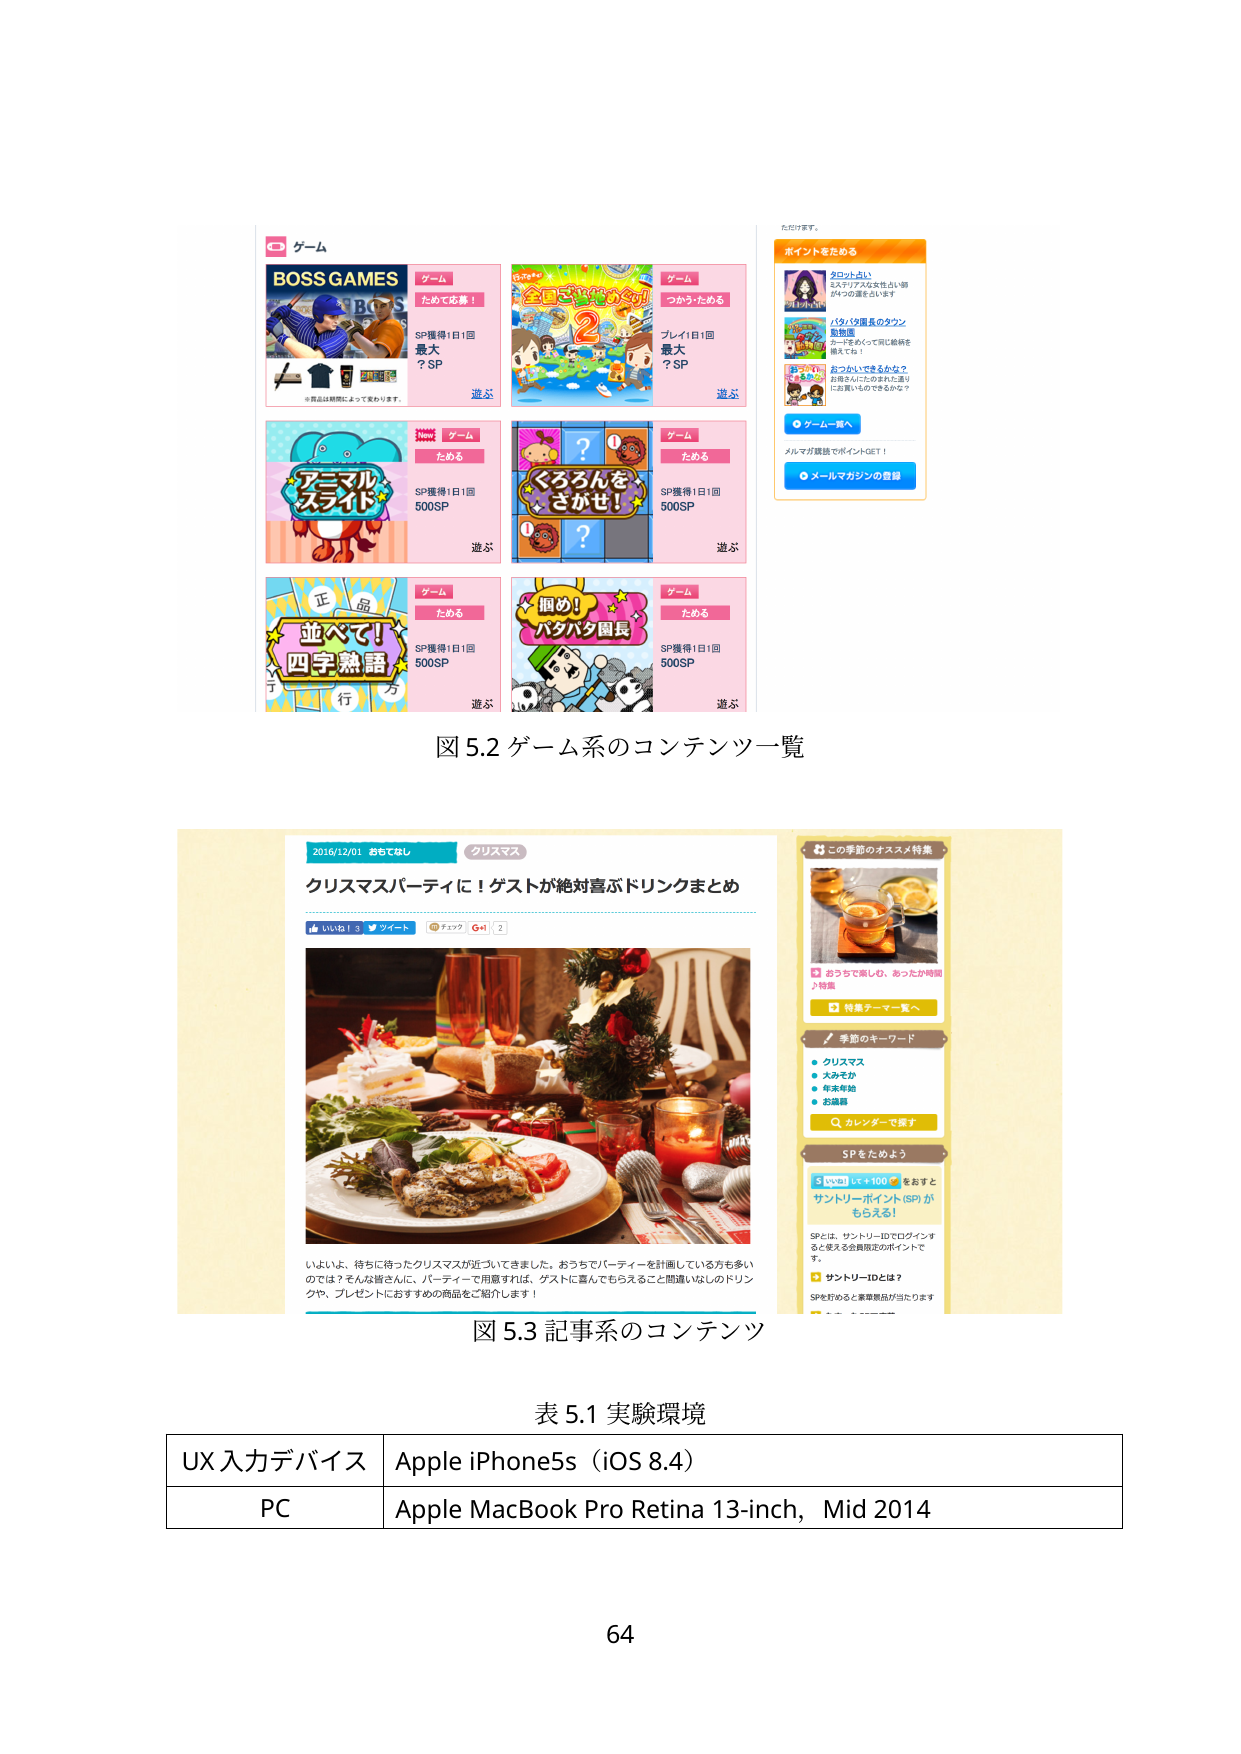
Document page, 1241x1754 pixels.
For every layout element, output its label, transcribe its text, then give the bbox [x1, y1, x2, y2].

text 図5.3 記事系のコンテンツ [177, 1308, 1063, 1350]
table_cell PC [167, 1487, 383, 1528]
table_header UX入力デバイス [167, 1435, 383, 1486]
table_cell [384, 1487, 1122, 1528]
text 図5.2 ゲーム系のコンテンツ一覧 [177, 725, 1063, 767]
picture [177, 225, 1060, 712]
table_header Apple iPhone5s（iOS 8.4） [384, 1435, 1122, 1486]
text 表5.1 実験環境 [177, 1392, 1063, 1433]
picture [177, 829, 1063, 1308]
